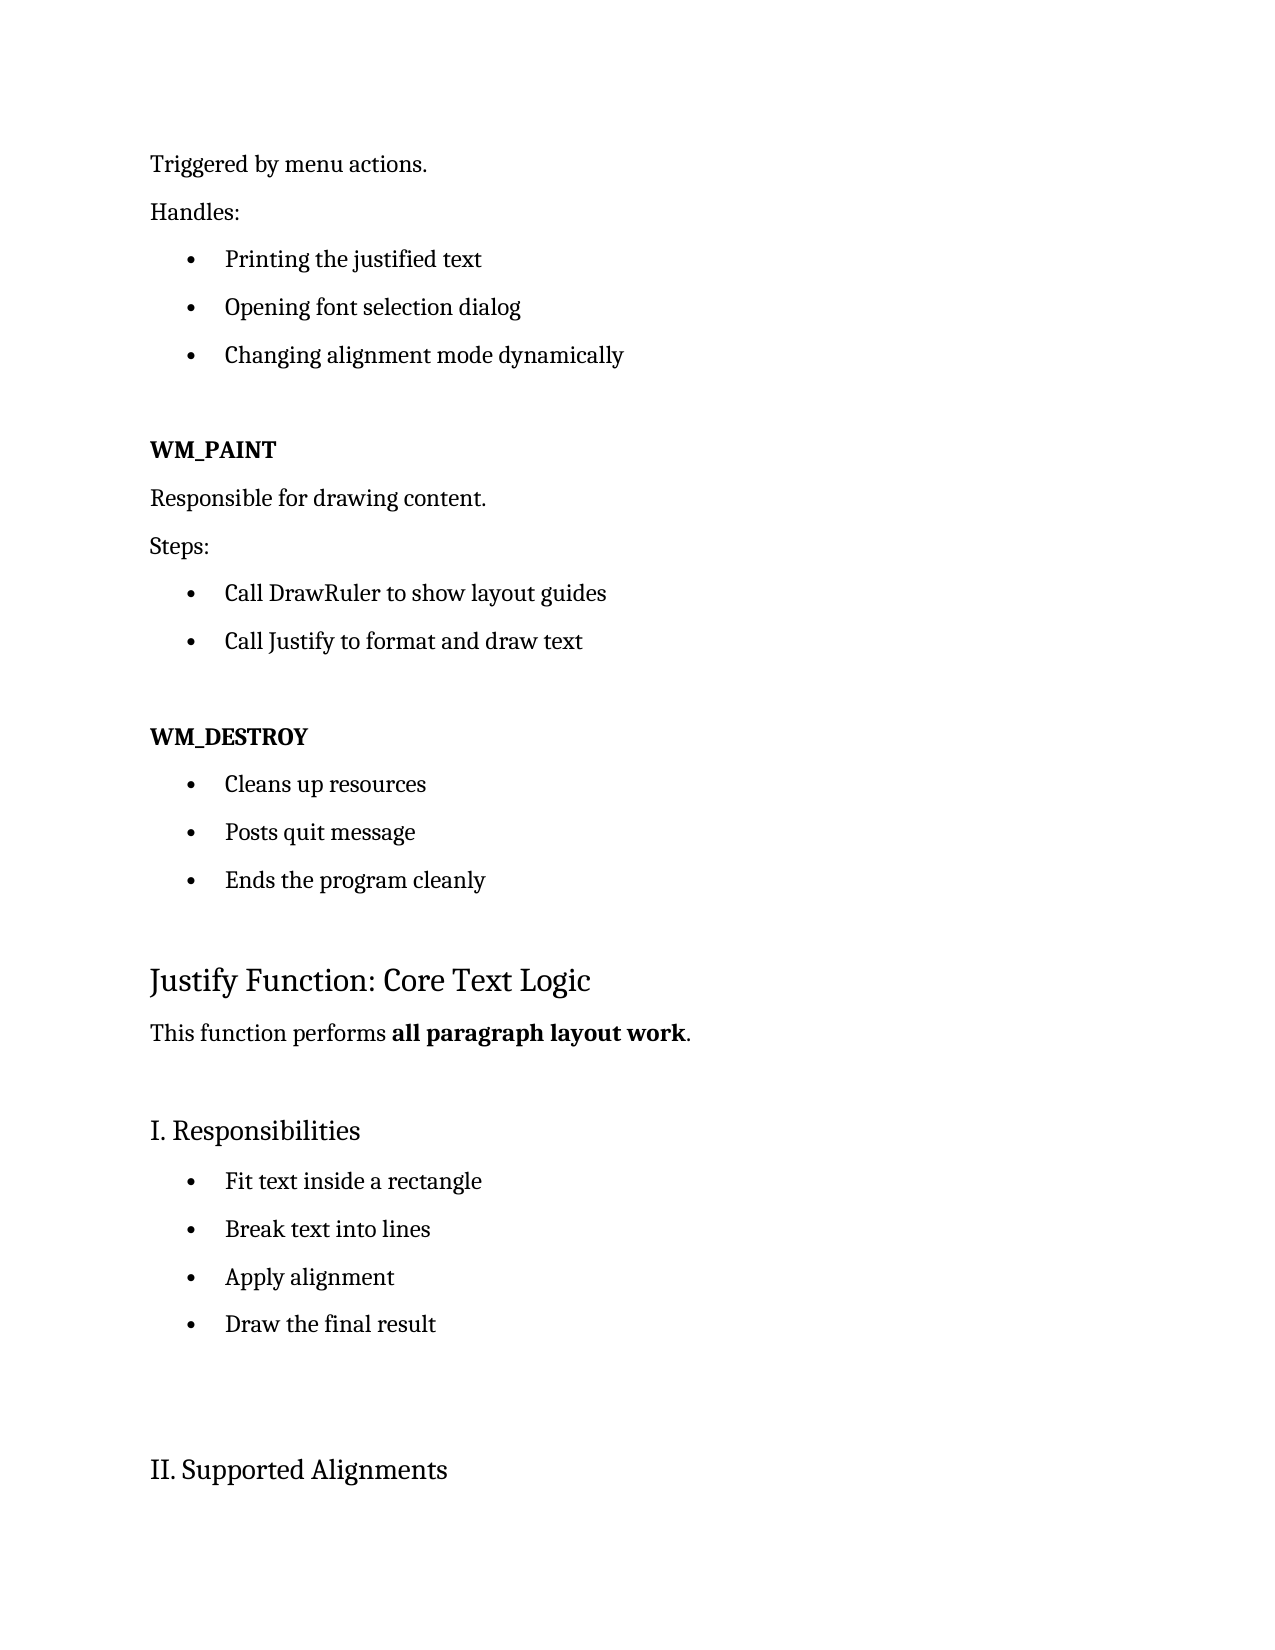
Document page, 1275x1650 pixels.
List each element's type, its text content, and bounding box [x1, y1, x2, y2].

text I. Responsibilities [150, 1114, 1125, 1148]
text Triggered by menu actions. [150, 150, 1125, 179]
text WM_DESTROY [150, 722, 1125, 751]
list Draw the final result [187, 1310, 1125, 1339]
list Fit text inside a rectangle [187, 1167, 1125, 1196]
list Ends the program cleanly [187, 866, 1125, 894]
list Call Justify to format and draw text [187, 627, 1125, 656]
text This function performs all paragraph layout work. [150, 1019, 1125, 1048]
list Posts quit message [187, 818, 1125, 847]
list Break text into lines [187, 1215, 1125, 1244]
list Cleans up resources [187, 770, 1125, 799]
text WM_PAINT [150, 436, 1125, 465]
list Changing alignment mode dynamically [187, 341, 1125, 369]
text II. Supported Alignments [150, 1453, 1125, 1487]
list Apply alignment [187, 1263, 1125, 1291]
text Handles: [150, 198, 1125, 226]
list Call DrawRuler to show layout guides [187, 579, 1125, 608]
list Opening font selection dialog [187, 293, 1125, 322]
text Justify Function: Core Text Logic [150, 961, 1125, 999]
list Printing the justified text [187, 245, 1125, 274]
text Responsible for drawing content. [150, 484, 1125, 513]
text Steps: [150, 532, 1125, 560]
